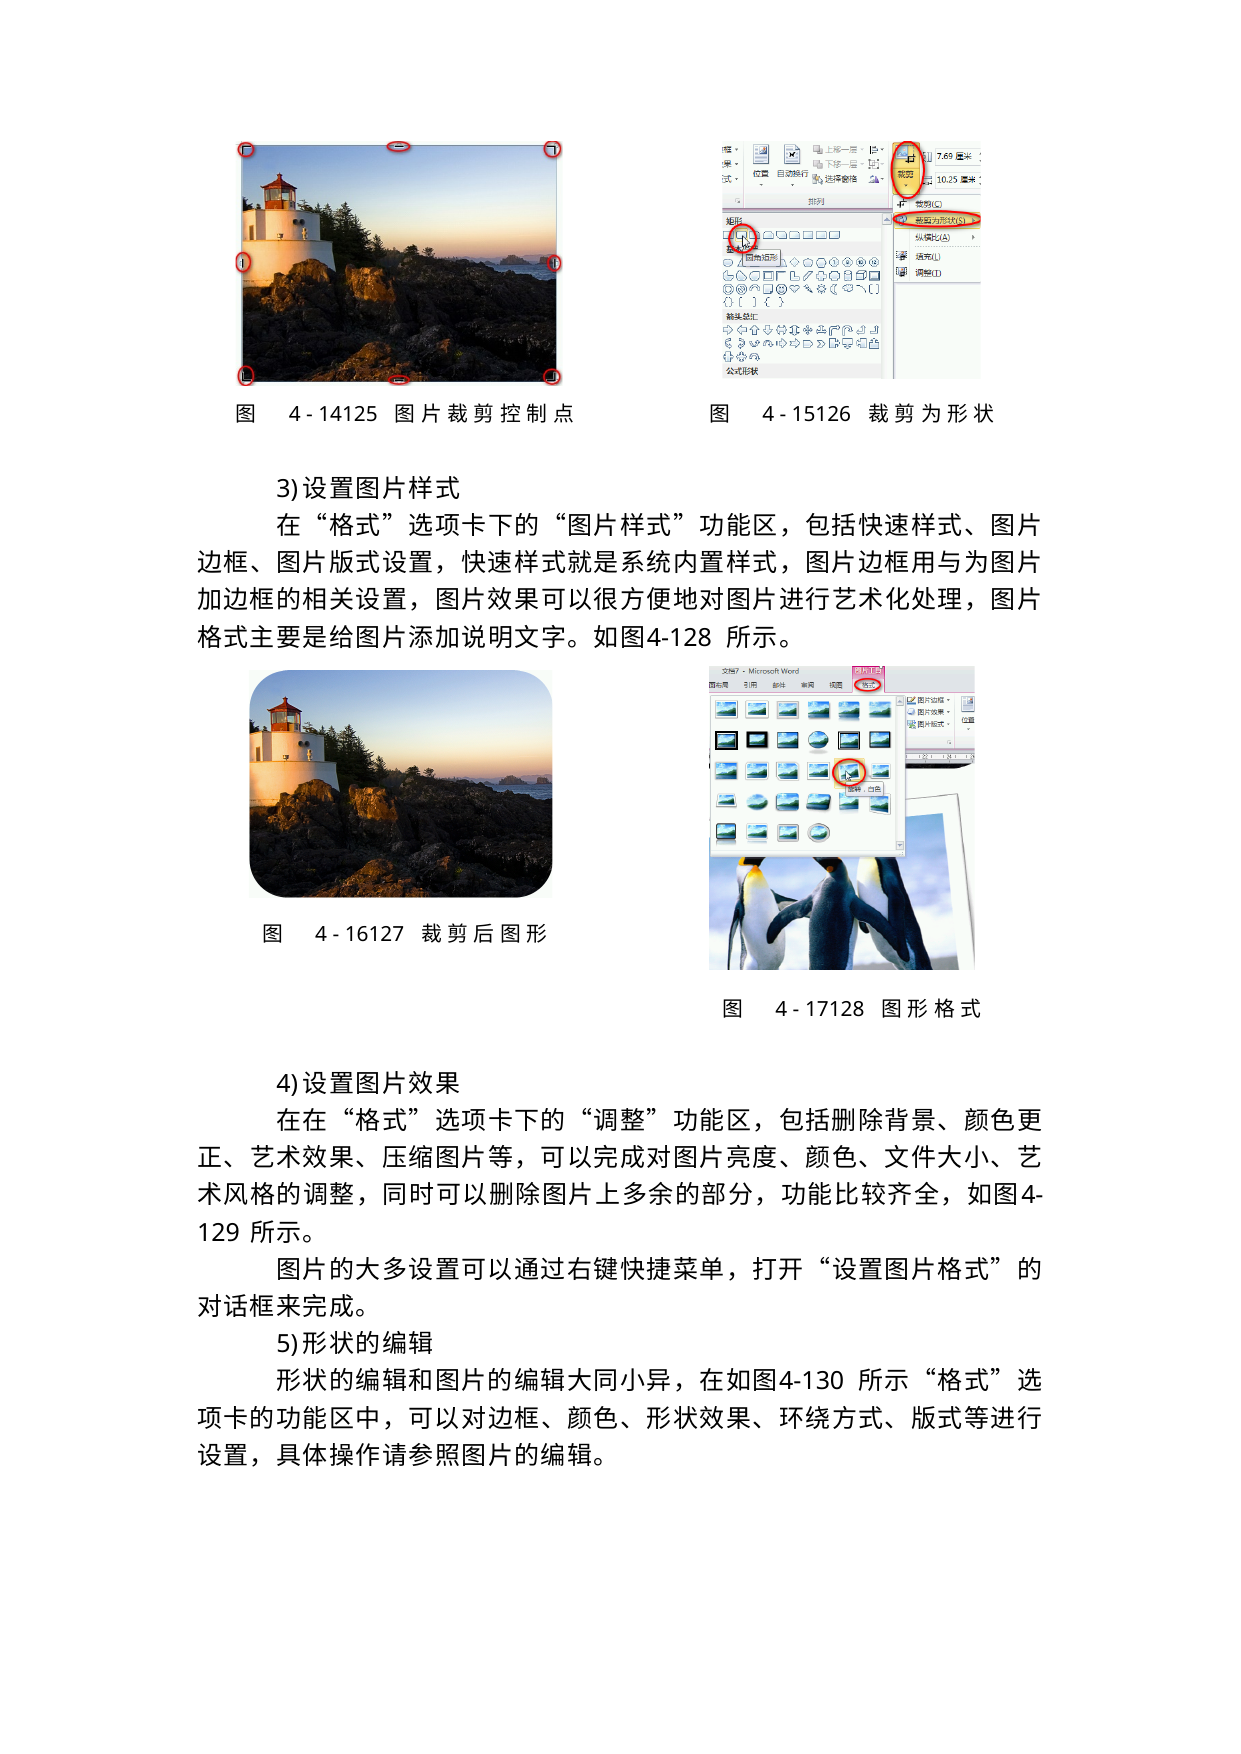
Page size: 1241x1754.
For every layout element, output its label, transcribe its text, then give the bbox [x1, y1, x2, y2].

picture [248, 670, 553, 898]
list 形状的编辑和图片的编辑大同小异，在如图4-130所示“格式”选项卡的功能区中，可以对边框、颜色、形状效果、环绕方式、版式等进行设置，具体操作请参照图片的编辑。 [197, 1360, 1043, 1472]
picture [235, 141, 563, 386]
list 设置图片样式 [250, 468, 1043, 505]
table_header 图 4 - 图片裁剪控制点 [186, 133, 630, 431]
list 在“格式”选项卡下的“图片样式”功能区，包括快速样式、图片边框、图片版式设置，快速样式就是系统内置样式，图片边框用与为图片加边框的相关设置，图片效果可以很方便地对图片进行艺术化处理，图片格式主要是给图片添加说明文字。如图4-128所示。 [197, 505, 1043, 654]
table_header 图 4 - 图形格式 [630, 654, 1074, 1026]
list 设置图片效果 [250, 1063, 1043, 1100]
list 图片的大多设置可以通过右键快捷菜单，打开“设置图片格式”的对话框来完成。 [197, 1249, 1043, 1323]
table_header 图 4 - 裁剪后图形 [186, 654, 630, 1026]
list 在在“格式”选项卡下的“调整”功能区，包括删除背景、颜色更正、艺术效果、压缩图片等，可以完成对图片亮度、颜色、文件大小、艺术风格的调整，同时可以删除图片上多余的部分，功能比较齐全，如图4-129所示。 [197, 1100, 1043, 1249]
list 形状的编辑 [250, 1323, 1043, 1360]
picture [709, 666, 975, 970]
picture [722, 141, 981, 379]
table_header 图 4 - 裁剪为形状 [630, 133, 1074, 431]
